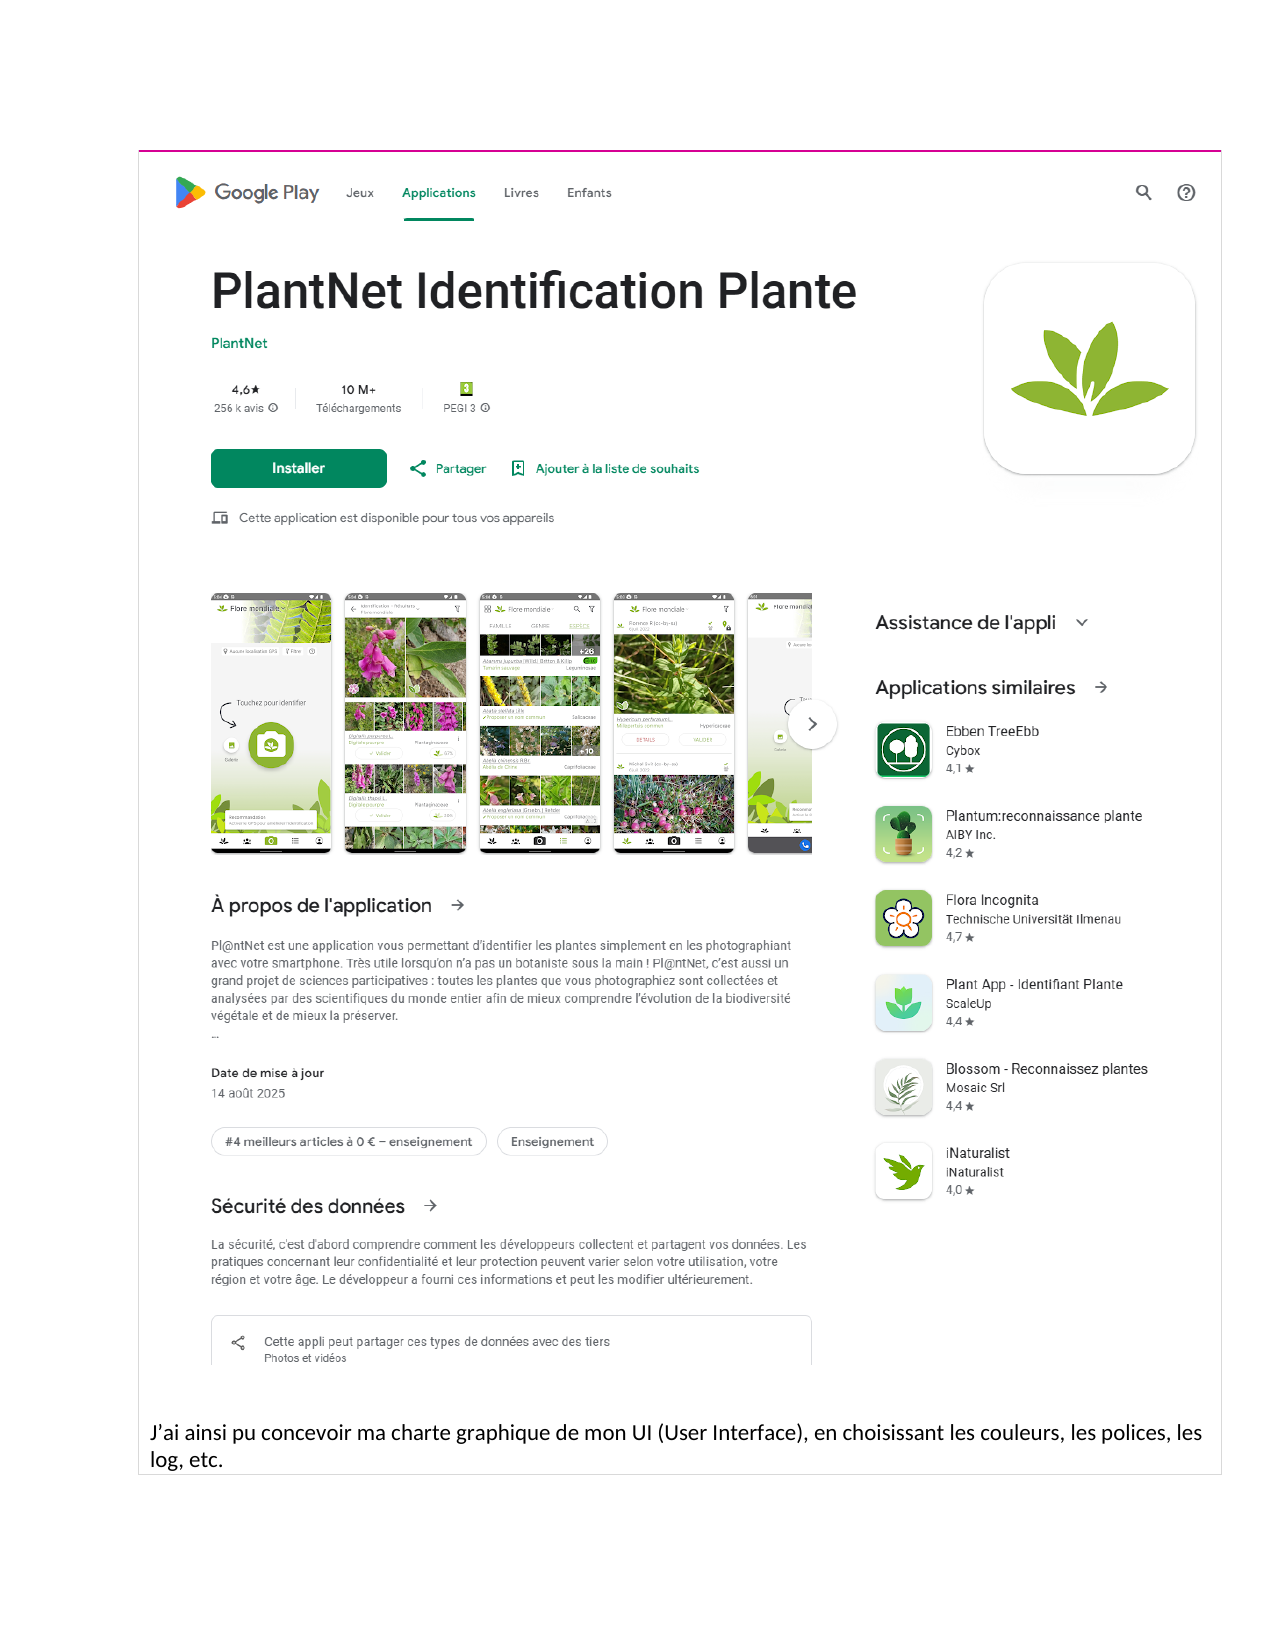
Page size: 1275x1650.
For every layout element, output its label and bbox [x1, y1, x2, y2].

table_cell [139, 152, 1221, 1474]
picture [150, 164, 1213, 1365]
